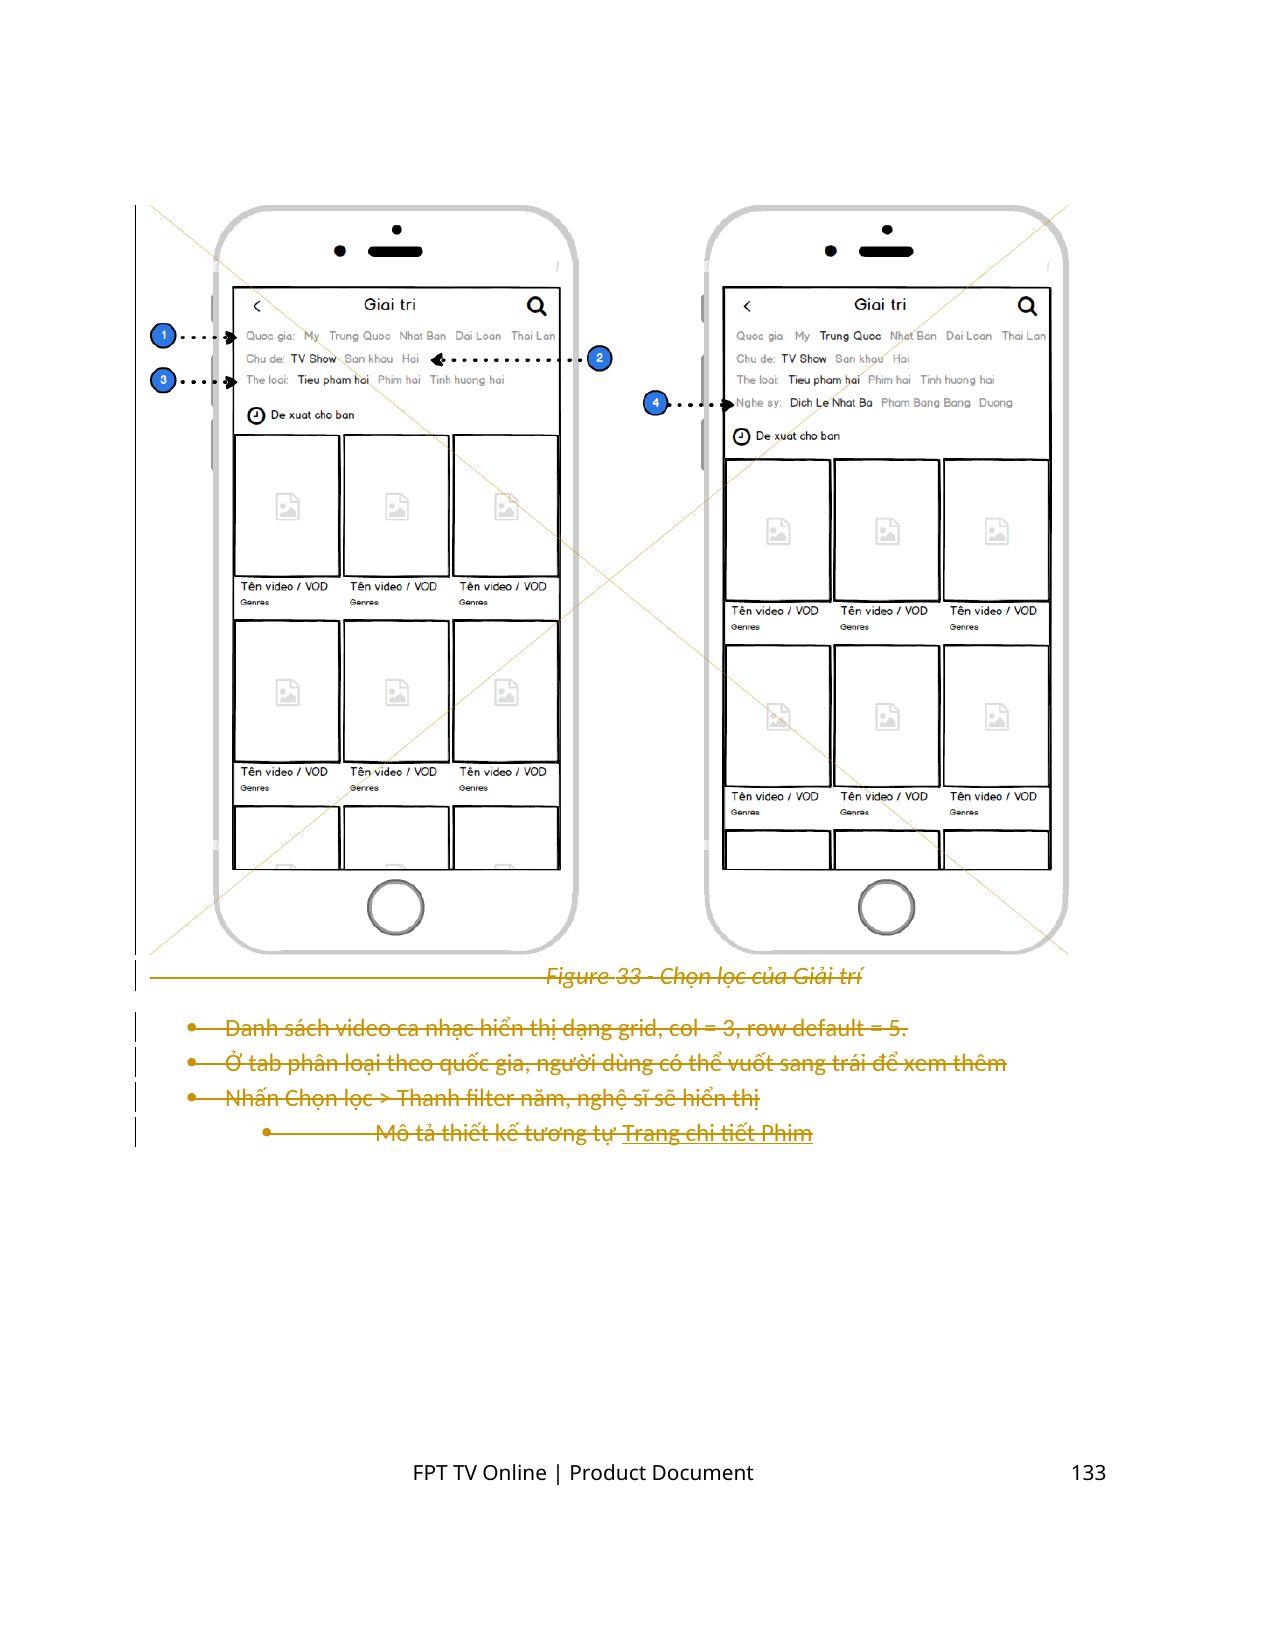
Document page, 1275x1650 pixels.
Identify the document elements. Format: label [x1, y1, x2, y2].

picture [152, 205, 1067, 579]
picture [150, 206, 608, 953]
picture [152, 581, 1067, 955]
picture [611, 206, 1069, 954]
